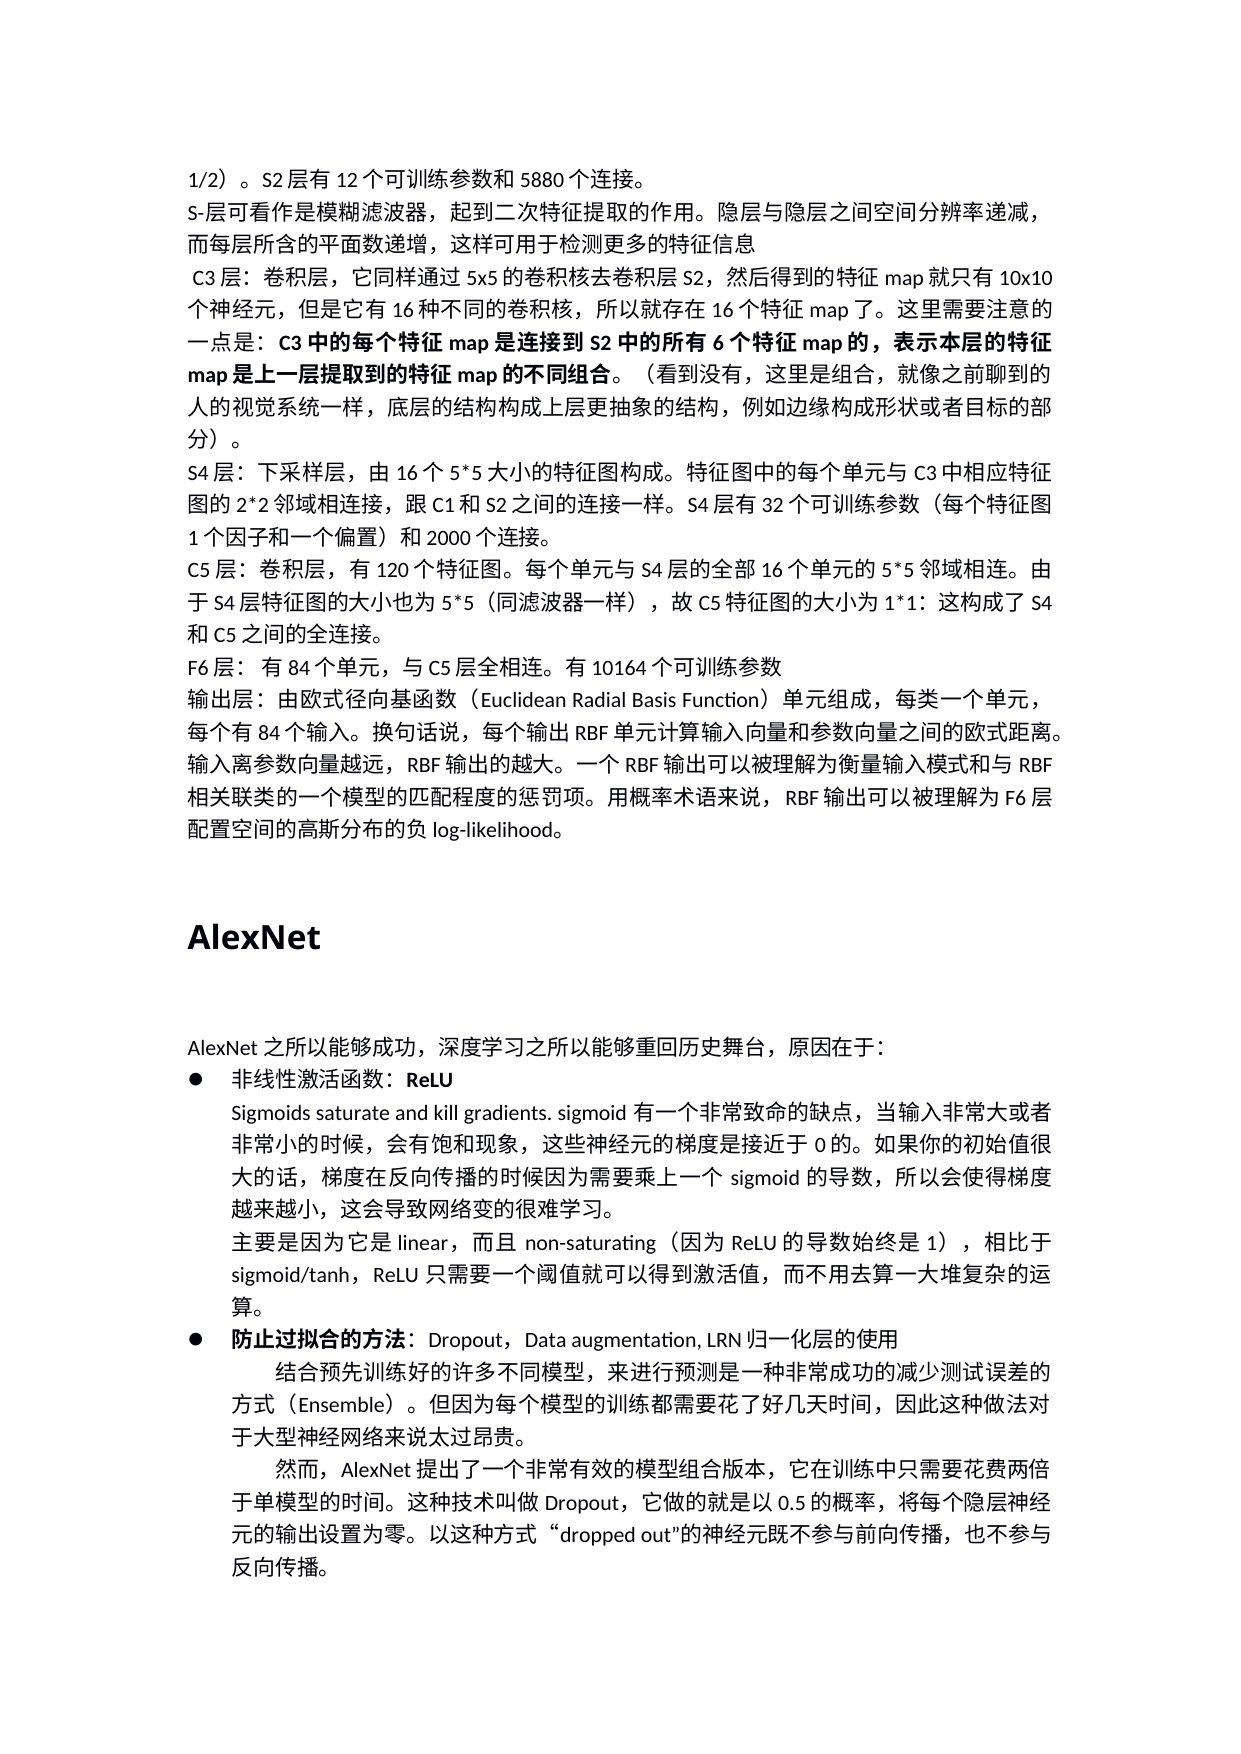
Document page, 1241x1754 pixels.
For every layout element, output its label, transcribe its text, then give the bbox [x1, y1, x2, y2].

text C3层：卷积层，它同样通过5x5的卷积核去卷积层S2，然后得到的特征map就只有10x10个神经元，但是它有16种不同的卷积核，所以就存在16个特征map了。这里需要注意的一点是：C3中的每个特征map是连接到S2中的所有6个特征map的，表示本层的特征map是上一层提取到的特征map的不同组合。（看到没有，这里是组合，就像之前聊到的人的视觉系统一样，底层的结构构成上层更抽象的结构，例如边缘构成形状或者目标的部分）。 [187, 259, 1053, 454]
list 然而，AlexNet 提出了一个非常有效的模型组合版本，它在训练中只需要花费两倍于单模型的时间。这种技术叫做Dropout，它做的就是以0.5的概率，将每个隐层神经元的输出设置为零。以这种方式“dropped out”的神经元既不参与前向传播，也不参与反向传播。 [231, 1452, 1053, 1582]
list 主要是因为它是linear，而且 non-saturating（因为ReLU的导数始终是1），相比于 sigmoid/tanh，ReLU 只需要一个阈值就可以得到激活值，而不用去算一大堆复杂的运算。 [231, 1224, 1053, 1322]
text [187, 162, 1053, 194]
list 非线性激活函数：ReLU [187, 1062, 1053, 1094]
text 输出层：由欧式径向基函数（Euclidean Radial Basis Function）单元组成，每类一个单元，每个有84个输入。换句话说，每个输出RBF单元计算输入向量和参数向量之间的欧式距离。输入离参数向量越远，RBF输出的越大。一个RBF输出可以被理解为衡量输入模式和与RBF相关联类的一个模型的匹配程度的惩罚项。用概率术语来说，RBF输出可以被理解为F6层配置空间的高斯分布的负log-likelihood。 [187, 682, 1053, 844]
text S4层：下采样层，由16个5*5大小的特征图构成。特征图中的每个单元与C3中相应特征图的2*2邻域相连接，跟C1和S2之间的连接一样。S4层有32个可训练参数（每个特征图1个因子和一个偏置）和2000个连接。 [187, 454, 1053, 552]
list 防止过拟合的方法：Dropout，Data augmentation, LRN归一化层的使用 [187, 1322, 1053, 1354]
text AlexNet 之所以能够成功，深度学习之所以能够重回历史舞台，原因在于： [187, 1029, 1053, 1062]
text F6层： 有84个单元，与C5层全相连。有10164个可训练参数 [187, 649, 1053, 682]
list Sigmoids saturate and kill gradients. sigmoid 有一个非常致命的缺点，当输入非常大或者非常小的时候，会有饱和现象，这些神经元的梯度是接近于0的。如果你的初始值很大的话，梯度在反向传播的时候因为需要乘上一个sigmoid 的导数，所以会使得梯度越来越小，这会导致网络变的很难学习。 [231, 1094, 1053, 1224]
text S-层可看作是模糊滤波器，起到二次特征提取的作用。隐层与隐层之间空间分辨率递减，而每层所含的平面数递增，这样可用于检测更多的特征信息 [187, 194, 1053, 259]
text C5层：卷积层，有120个特征图。每个单元与S4层的全部16个单元的5*5邻域相连。由于S4层特征图的大小也为5*5（同滤波器一样），故C5特征图的大小为1*1：这构成了S4和C5之间的全连接。 [187, 552, 1053, 649]
subtitle AlexNet [187, 904, 1053, 969]
list 结合预先训练好的许多不同模型，来进行预测是一种非常成功的减少测试误差的方式（Ensemble）。但因为每个模型的训练都需要花了好几天时间，因此这种做法对于大型神经网络来说太过昂贵。 [231, 1354, 1053, 1452]
